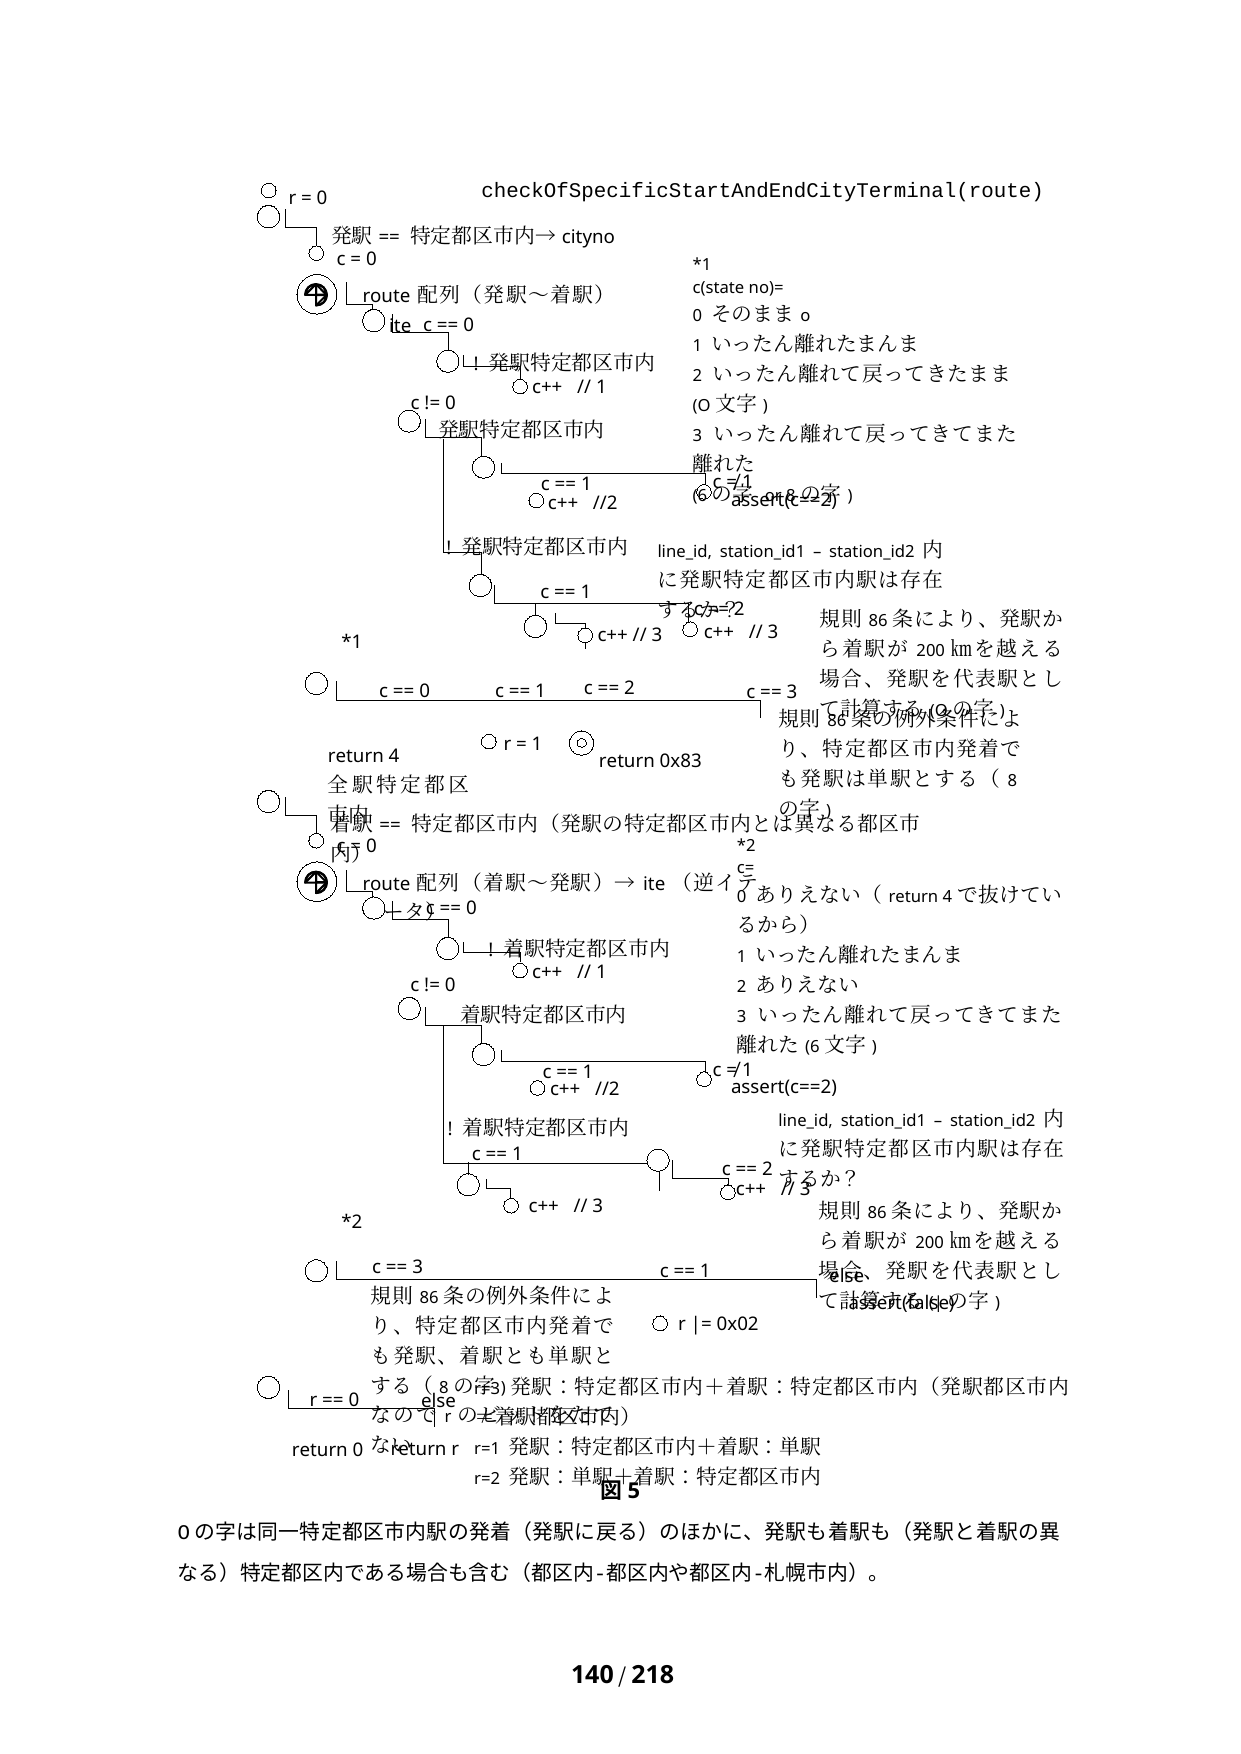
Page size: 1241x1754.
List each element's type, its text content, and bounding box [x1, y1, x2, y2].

text Oの字は同一特定都区市内駅の発着（発駅に戻る）のほかに、発駅も着駅も（発駅と着駅の異なる）特定都区内である場合も含む（都区内-都区内や都区内-札幌市内）。 [177, 1509, 1063, 1593]
text 図 5 [177, 1468, 1063, 1509]
